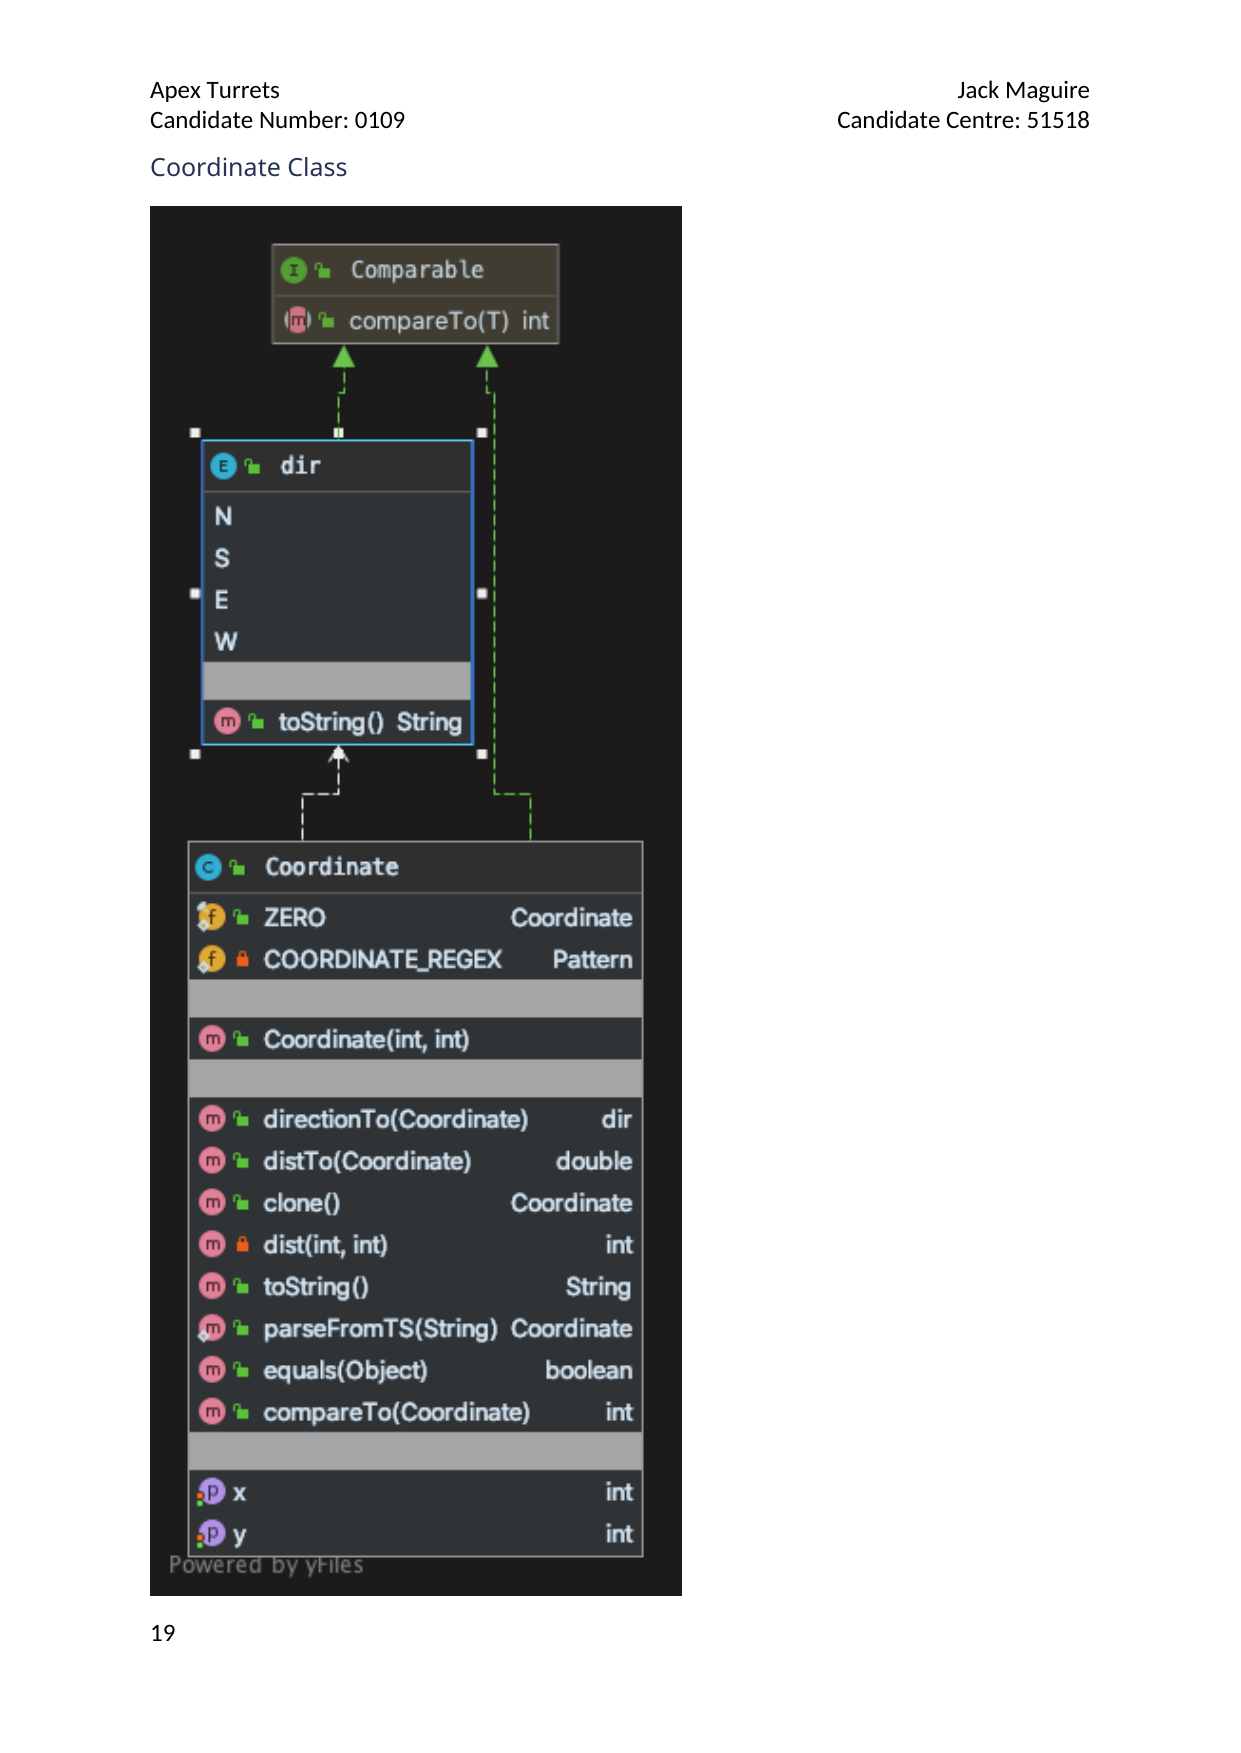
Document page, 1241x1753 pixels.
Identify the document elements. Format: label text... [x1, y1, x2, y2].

text //these would be objects, but in the debugger, they are their correct types.Coordinate Class [150, 150, 1090, 184]
picture [150, 206, 682, 1596]
